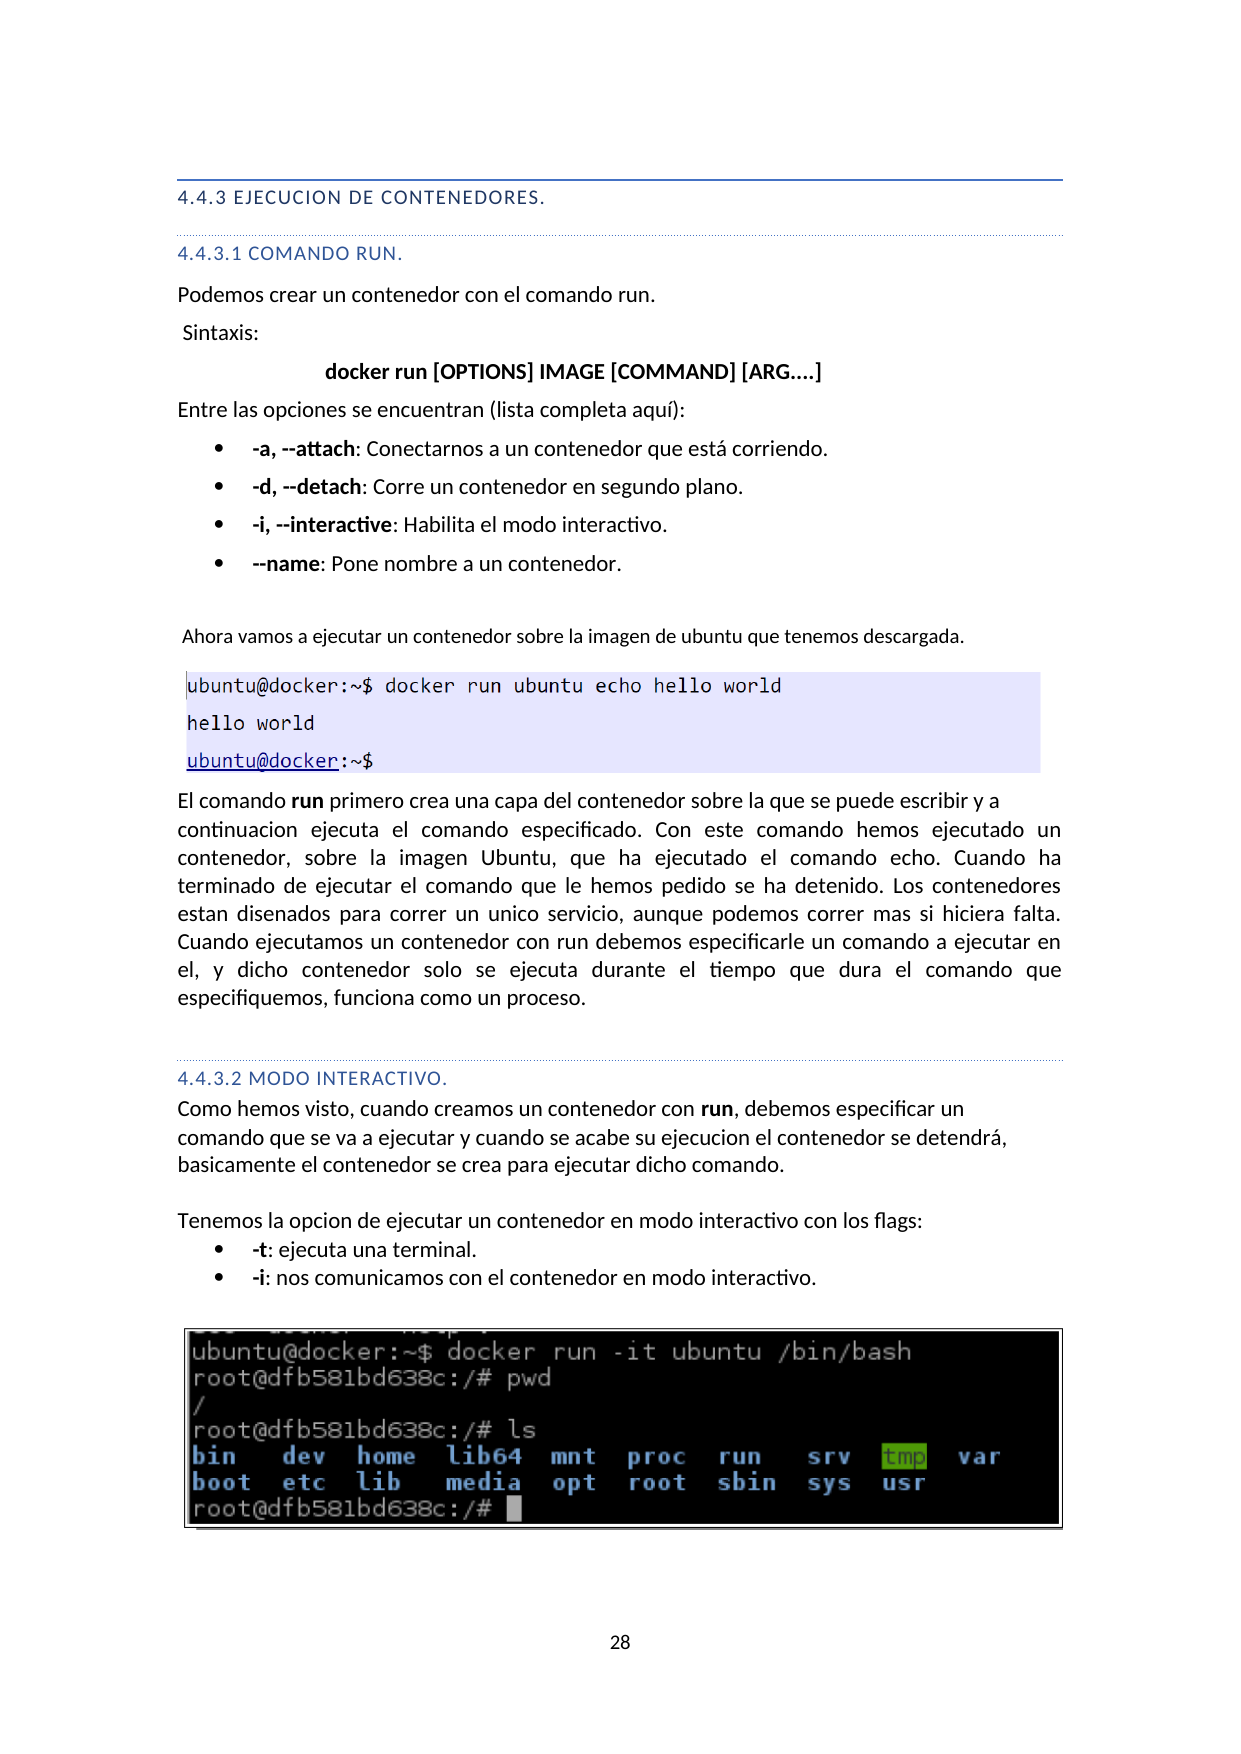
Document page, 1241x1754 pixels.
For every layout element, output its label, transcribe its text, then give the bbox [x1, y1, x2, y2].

list -d, --detach: Corre un contenedor en segundo plano. [215, 472, 1063, 500]
text Podemos crear un contenedor con el comando run. [177, 280, 1063, 308]
subtitle 4.4.3.2 Modo interactivo. [177, 1060, 1063, 1091]
list -t: ejecuta una terminal. [215, 1235, 1063, 1263]
picture [177, 1318, 1063, 1530]
picture [177, 659, 1063, 787]
text docker run [OPTIONS] IMAGE [COMMAND] [ARG....] [251, 357, 1063, 385]
list --name: Pone nombre a un contenedor. [215, 549, 1063, 577]
text Ahora vamos a ejecutar un contenedor sobre la imagen de ubuntu que tenemos descargada. [177, 623, 1063, 649]
text basicamente el contenedor se crea para ejecutar dicho comando. [177, 1151, 1063, 1179]
text Sintaxis: [177, 318, 1063, 346]
text El comando run primero crea una capa del contenedor sobre la que se puede escribir y a [177, 787, 1063, 815]
text continuacion ejecuta el comando especificado. Con este comando hemos ejecutado un contenedor, sobre la imagen Ubuntu, que ha ejecutado el comando echo. Cuando ha terminado de ejecutar el comando que le hemos pedido se ha detenido. Los contenedores estan disenados para correr un unico servicio, aunque podemos correr mas si hiciera falta. Cuando ejecutamos un contenedor con run debemos especificarle un comando a ejecutar en el, y dicho contenedor solo se ejecuta durante el tiempo que dura el comando que especifiquemos, funciona como un proceso. [177, 815, 1063, 1011]
text comando que se va a ejecutar y cuando se acabe su ejecucion el contenedor se detendrá, [177, 1123, 1063, 1151]
text Tenemos la opcion de ejecutar un contenedor en modo interactivo con los flags: [177, 1207, 1063, 1235]
subtitle 4.4.3.1 Comando RUN. [177, 234, 1063, 266]
subtitle 4.4.3 Ejecucion de contenedores. [177, 181, 1063, 210]
list -a, --attach: Conectarnos a un contenedor que está corriendo. [215, 434, 1063, 462]
text Como hemos visto, cuando creamos un contenedor con run, debemos especificar un [177, 1094, 1063, 1123]
list -i: nos comunicamos con el contenedor en modo interactivo. [215, 1263, 1063, 1291]
text Entre las opciones se encuentran (lista completa aquí): [177, 395, 1063, 423]
list -i, --interactive: Habilita el modo interactivo. [215, 511, 1063, 538]
